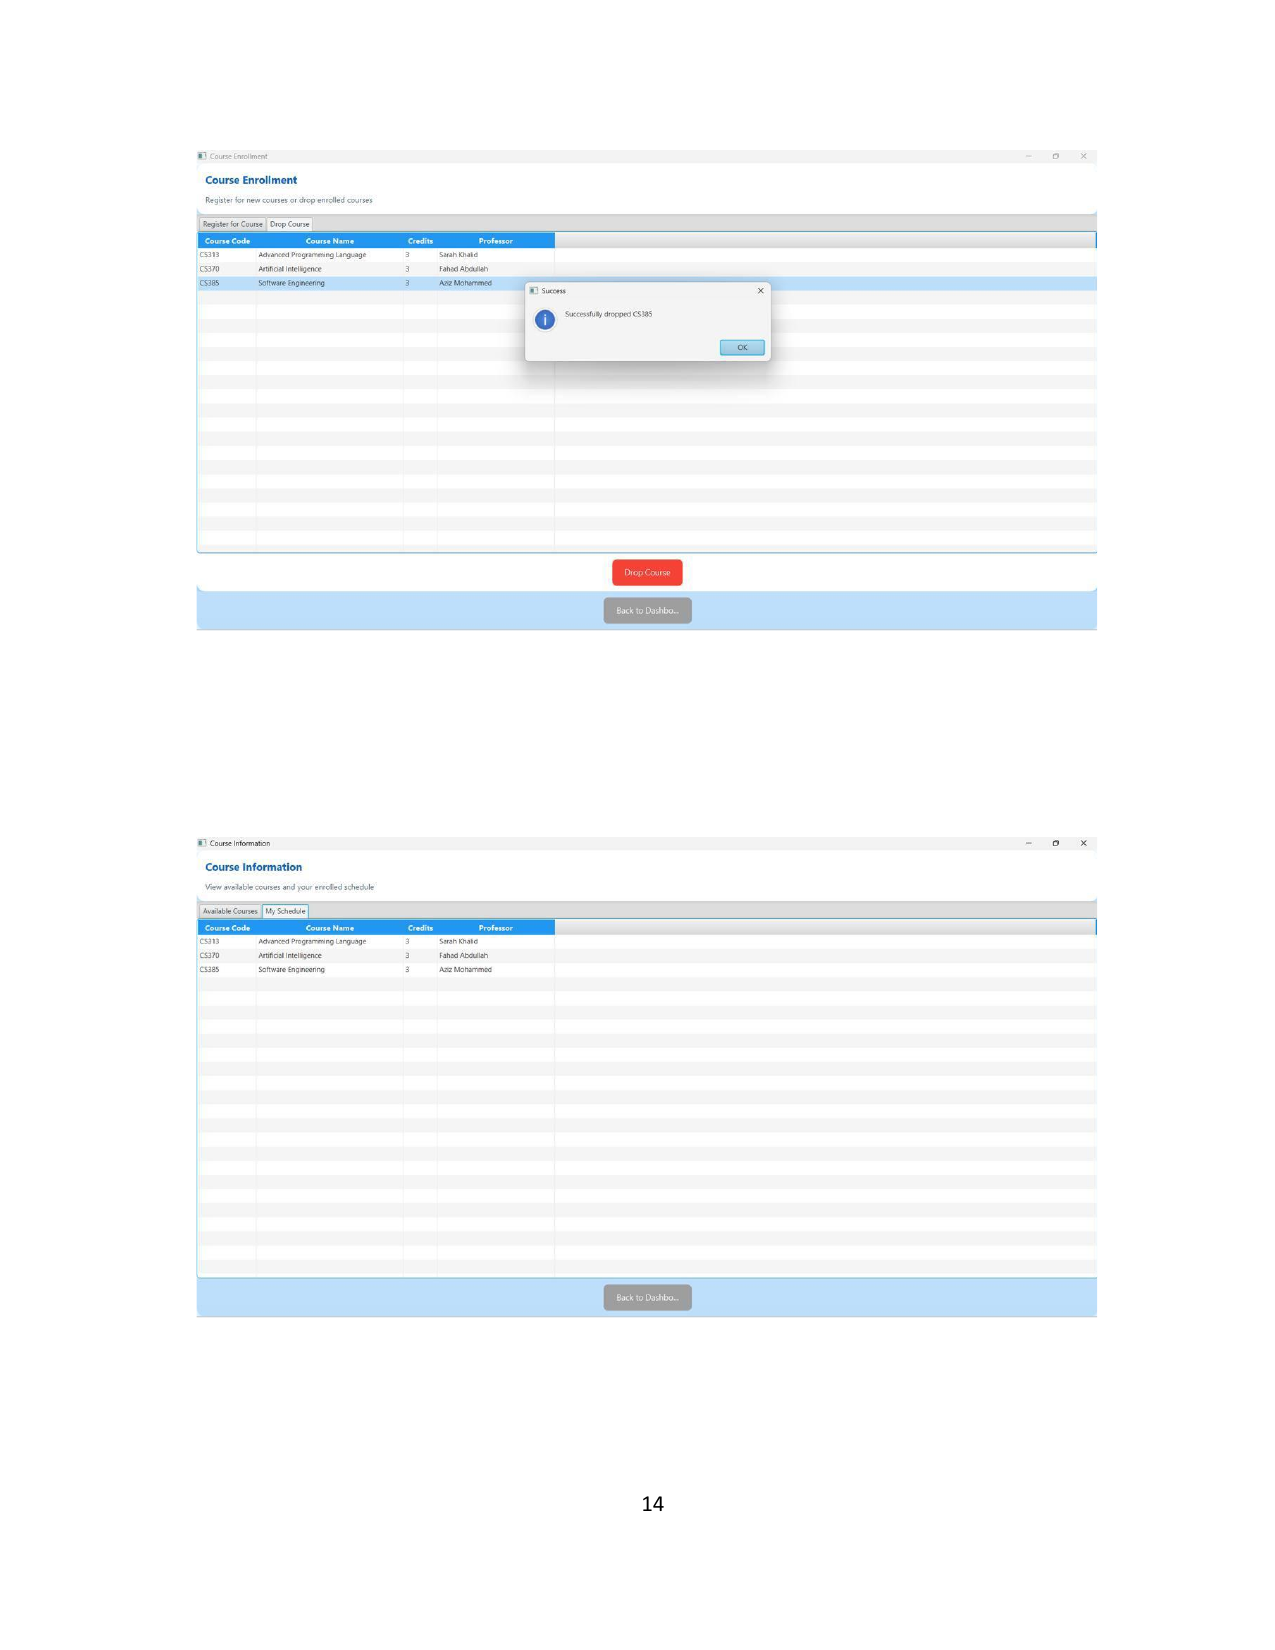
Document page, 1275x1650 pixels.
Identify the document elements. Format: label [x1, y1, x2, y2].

picture [196, 150, 1098, 631]
picture [196, 837, 1098, 1318]
